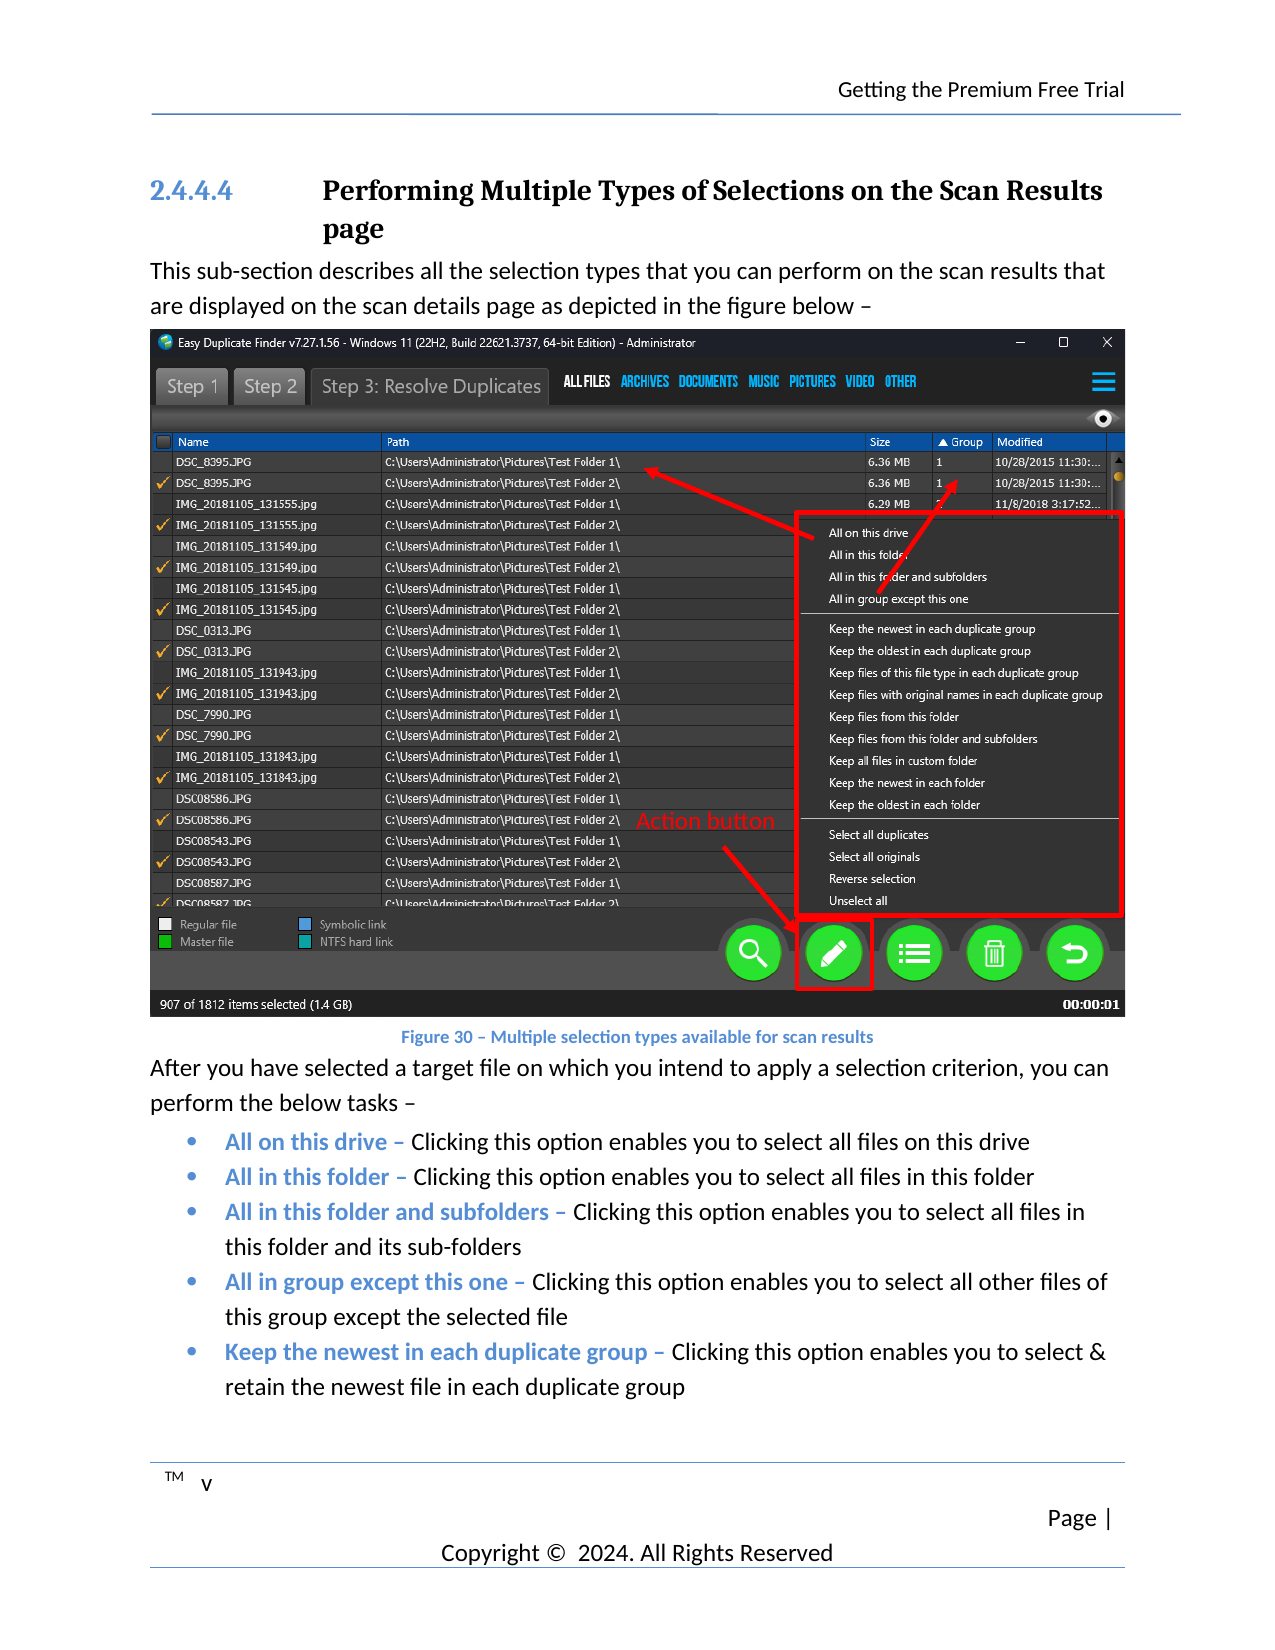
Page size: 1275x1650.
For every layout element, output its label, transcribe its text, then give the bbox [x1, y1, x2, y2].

list Keep the newest in each duplicate group – Clicking this option enables you to select & retain the newest file in each duplicate group [187, 1336, 1125, 1402]
list All in group except this one – Clicking this option enables you to select all other files of this group except the selected file [187, 1266, 1125, 1332]
text Figure 30 – Multiple selection types available for scan results [150, 1025, 1125, 1048]
list All in this folder – Clicking this option enables you to select all files in this folder [187, 1161, 1125, 1192]
subtitle Performing Multiple Types of Selections on the Scan Results page [150, 174, 1125, 246]
text This sub-section describes all the selection types that you can perform on the scan results that are displayed on the scan details page as depicted in the figure below – [150, 255, 1125, 320]
list All in this folder and subfolders – Clicking this option enables you to select all files in this folder and its sub-folders [187, 1196, 1125, 1262]
text After you have selected a target file on which you intend to apply a selection criterion, you can perform the below tasks – [150, 1052, 1125, 1118]
list All on this drive – Clicking this option enables you to select all files on this drive [187, 1126, 1125, 1157]
picture [150, 329, 1125, 1017]
